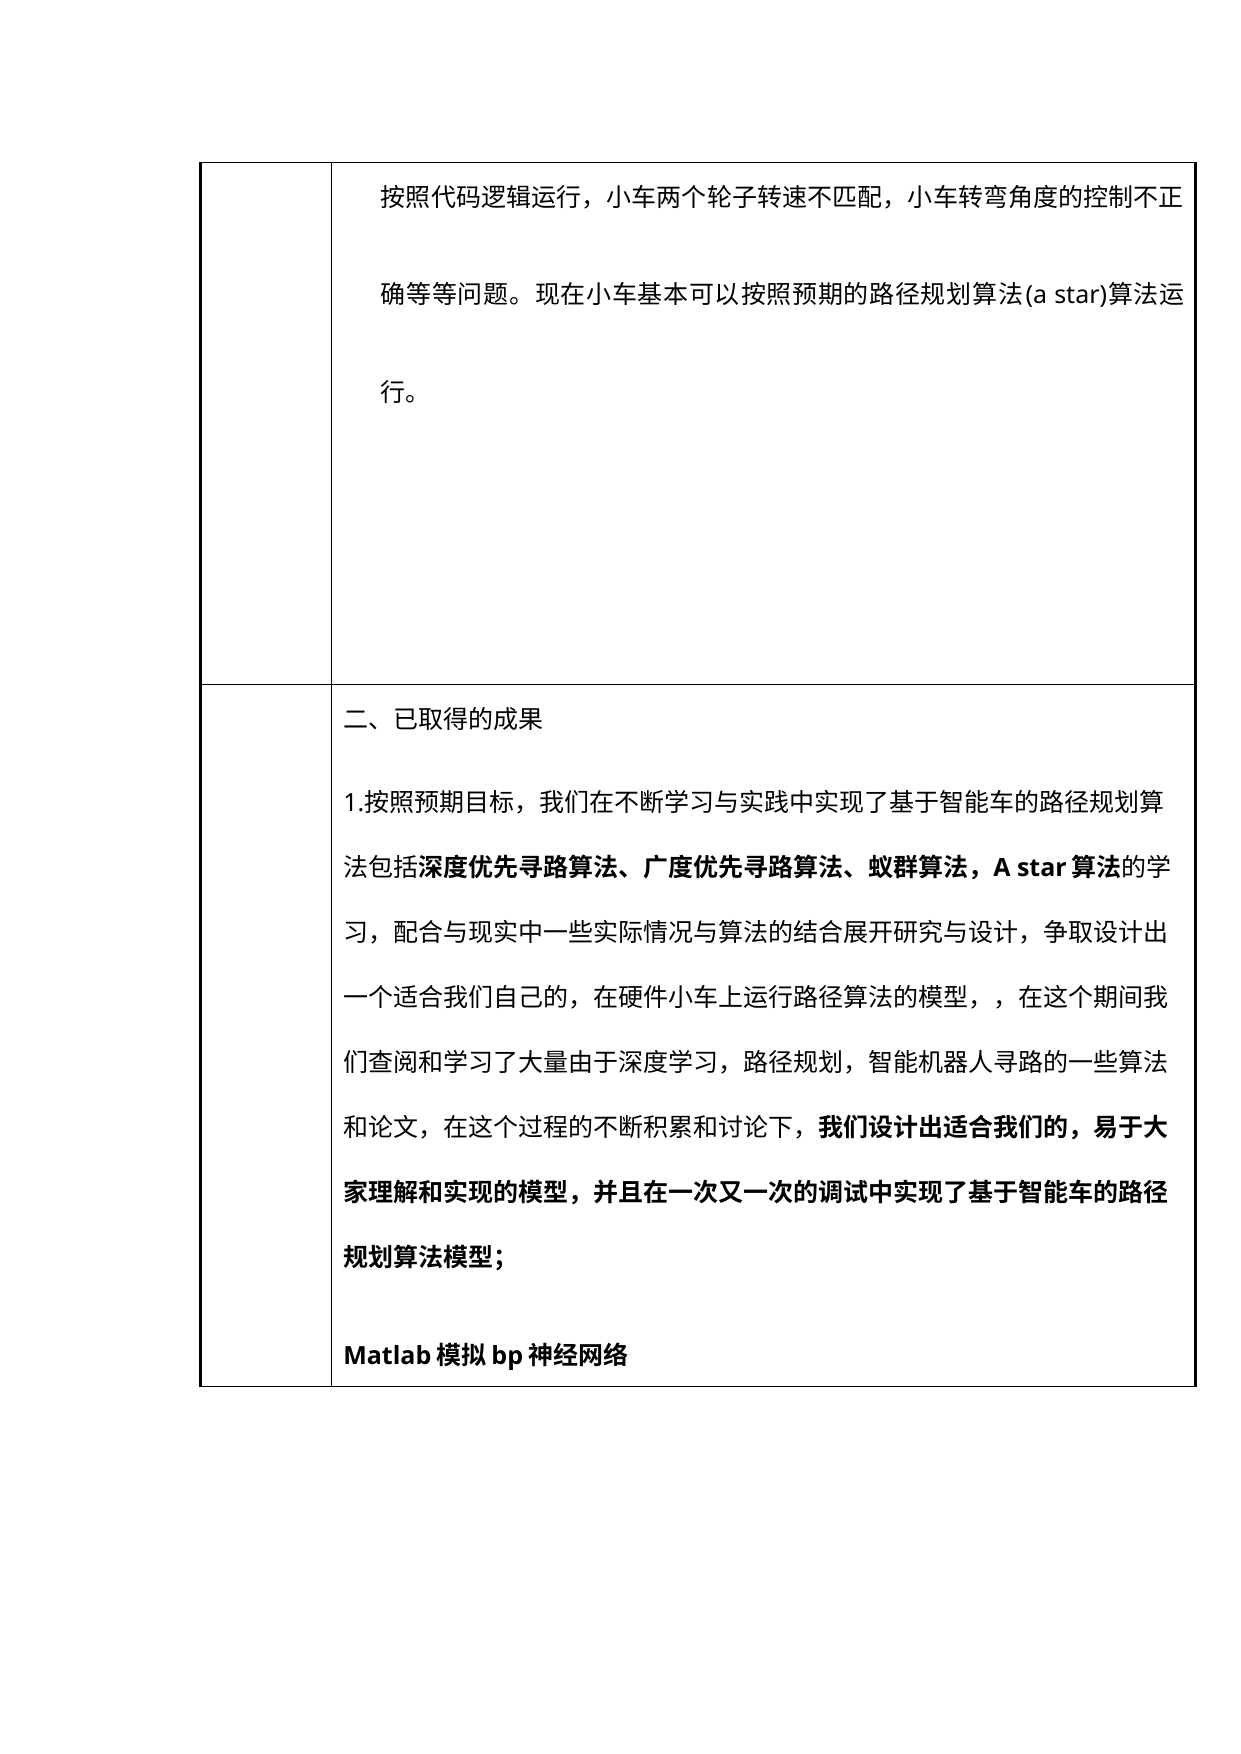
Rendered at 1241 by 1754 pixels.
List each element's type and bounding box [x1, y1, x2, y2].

table_cell [332, 685, 1194, 1386]
table_cell [202, 163, 331, 684]
table_cell [332, 163, 1194, 684]
table_cell [202, 685, 331, 1386]
